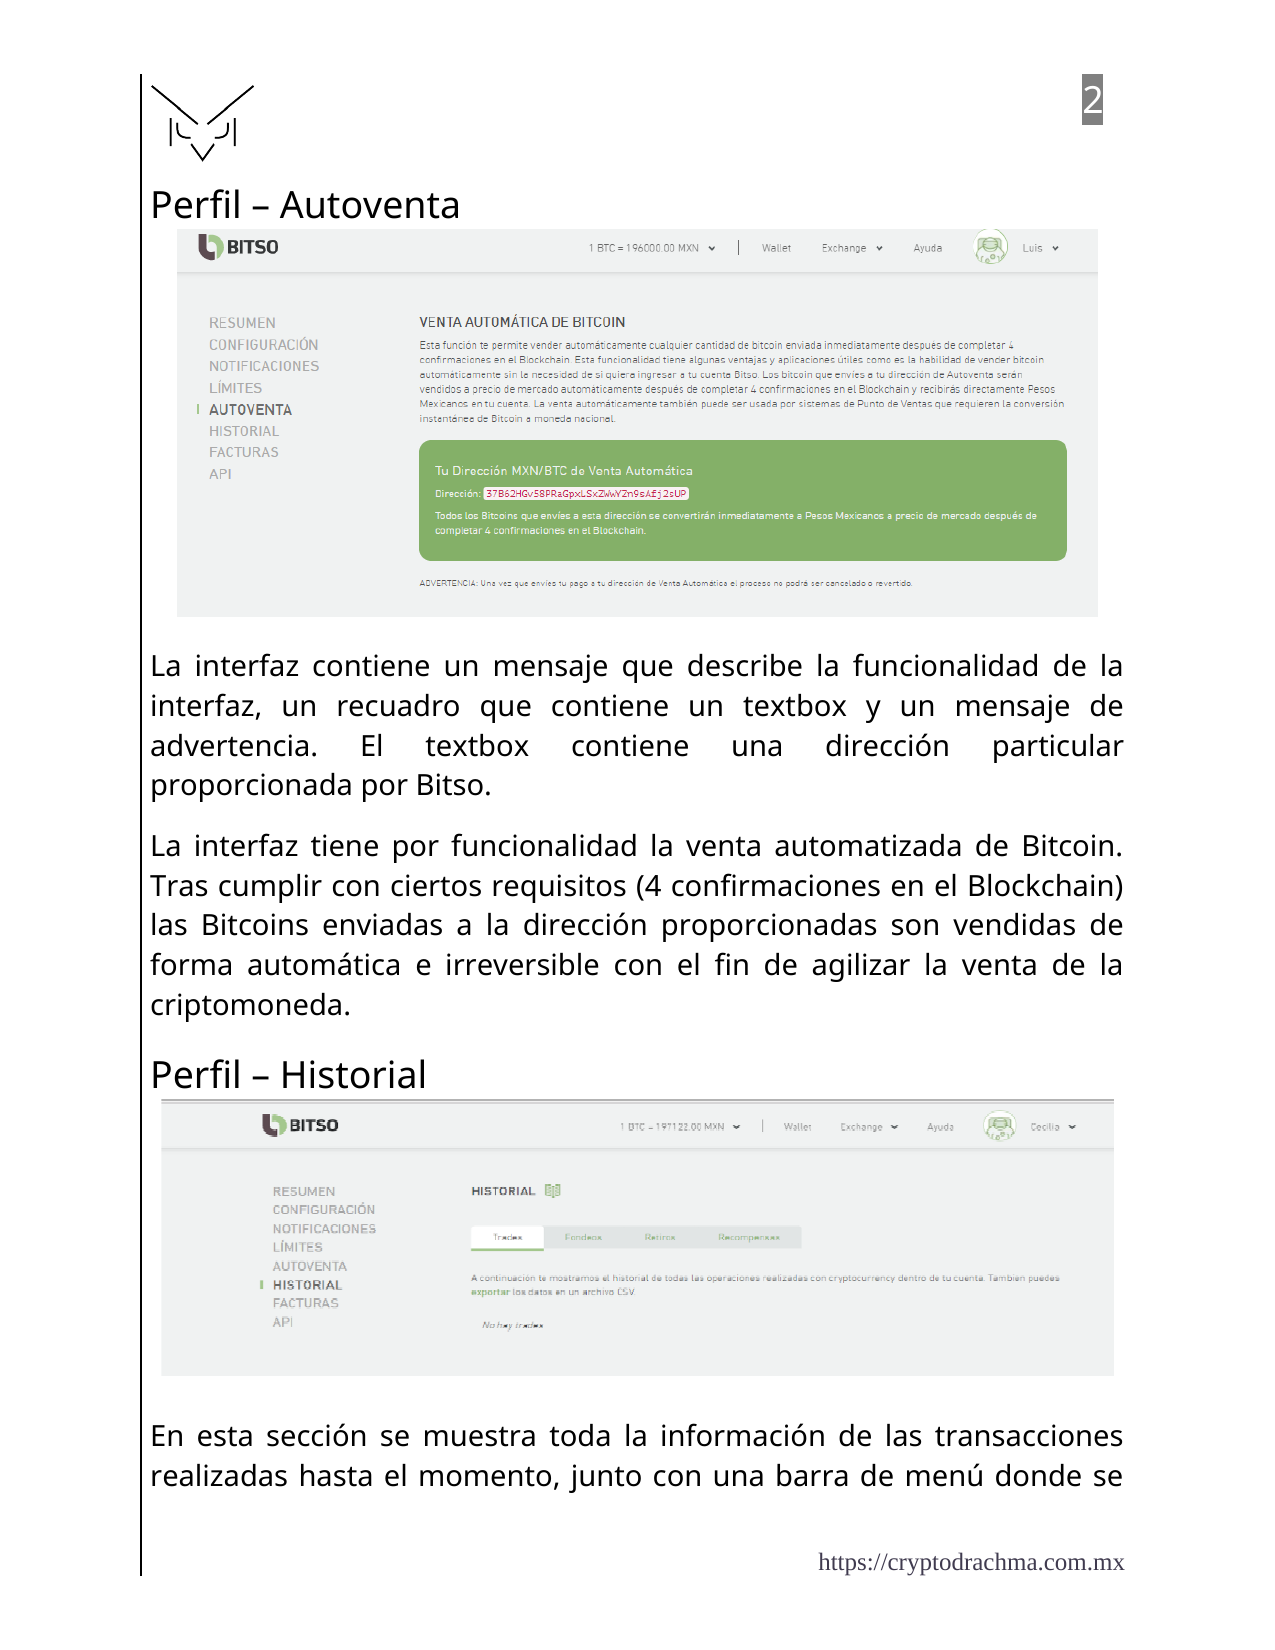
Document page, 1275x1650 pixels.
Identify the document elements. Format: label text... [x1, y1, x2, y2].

text La interfaz contiene un mensaje que describe la funcionalidad de la interfaz, un recuadro que contiene un textbox y un mensaje de advertencia. El textbox contiene una dirección particular proporcionada por Bitso. [150, 646, 1125, 804]
text La interfaz tiene por funcionalidad la venta automatizada de Bitcoin. Tras cumplir con ciertos requisitos (4 confirmaciones en el Blockchain) las Bitcoins enviadas a la dirección proporcionadas son vendidas de forma automática e irreversible con el fin de agilizar la venta de la criptomoneda. [150, 825, 1125, 1023]
picture [161, 1099, 1114, 1376]
picture [150, 73, 255, 179]
subtitle Perfil – Historial [150, 1048, 1125, 1099]
picture [177, 229, 1098, 617]
subtitle Perfil – Autoventa [150, 178, 1125, 229]
